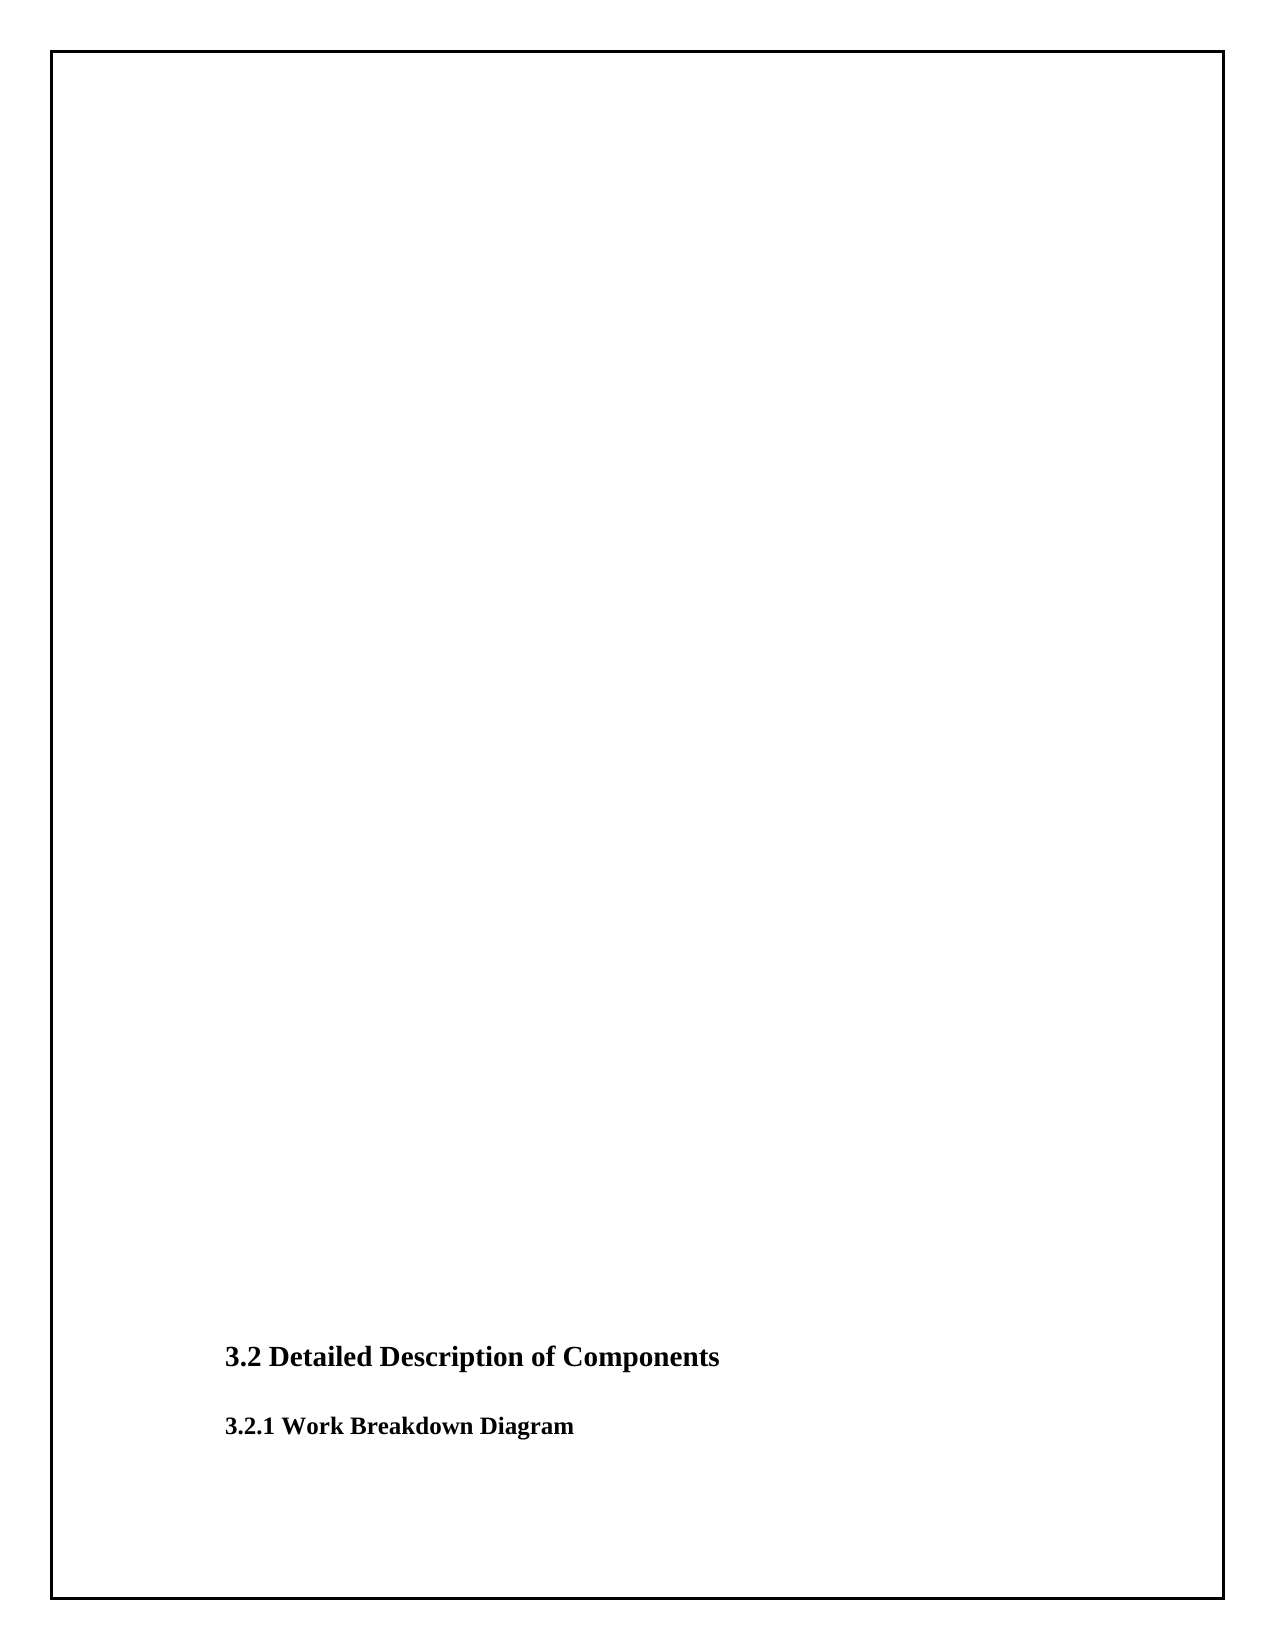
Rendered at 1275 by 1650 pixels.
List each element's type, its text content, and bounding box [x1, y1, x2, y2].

text 3.2 Detailed Description of Components [225, 1339, 1087, 1373]
text 3.2.1 Work Breakdown Diagram [225, 1411, 1087, 1440]
